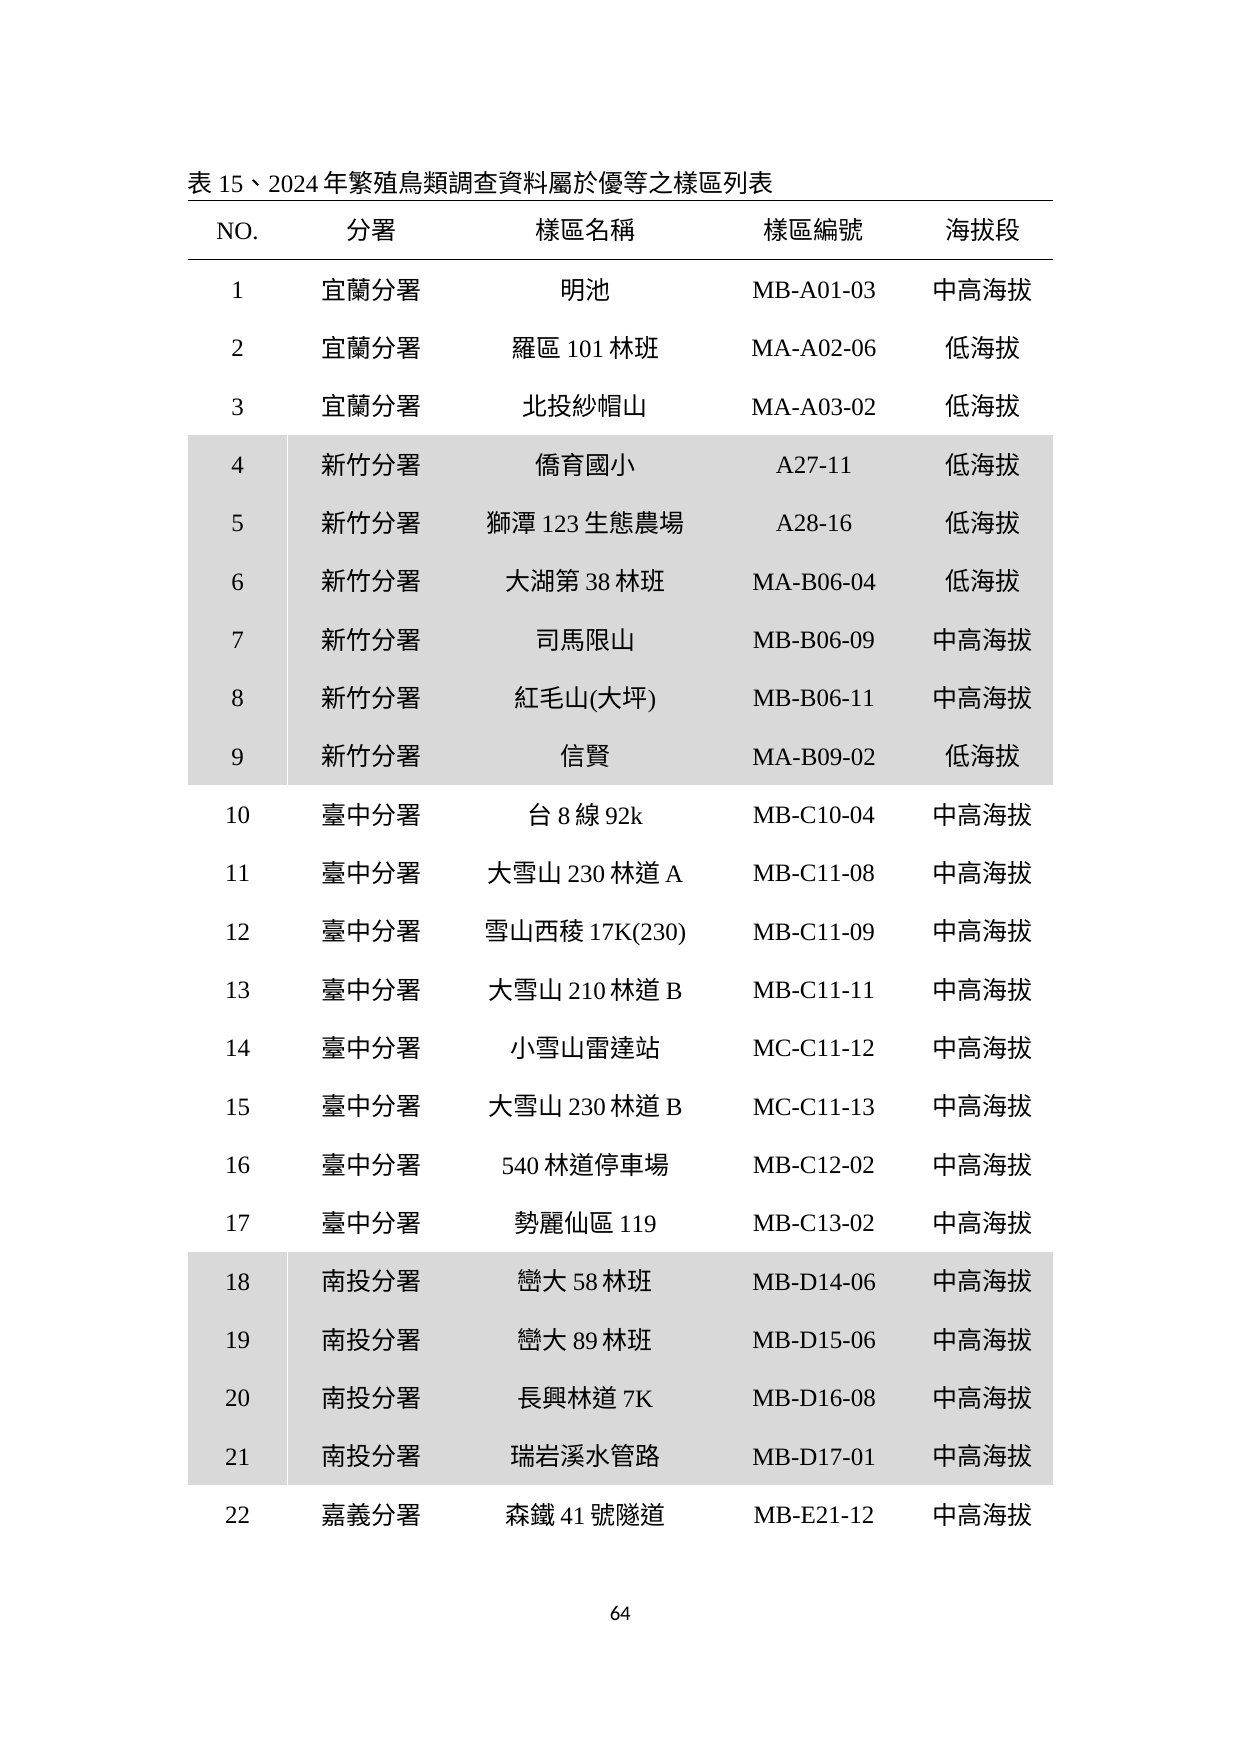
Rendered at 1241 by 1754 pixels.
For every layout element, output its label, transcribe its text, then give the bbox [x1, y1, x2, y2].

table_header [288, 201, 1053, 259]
text 表 15、2024年繁殖鳥類調查資料屬於優等之樣區列表 [187, 162, 1053, 200]
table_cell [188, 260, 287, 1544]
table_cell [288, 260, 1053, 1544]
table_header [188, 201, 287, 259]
